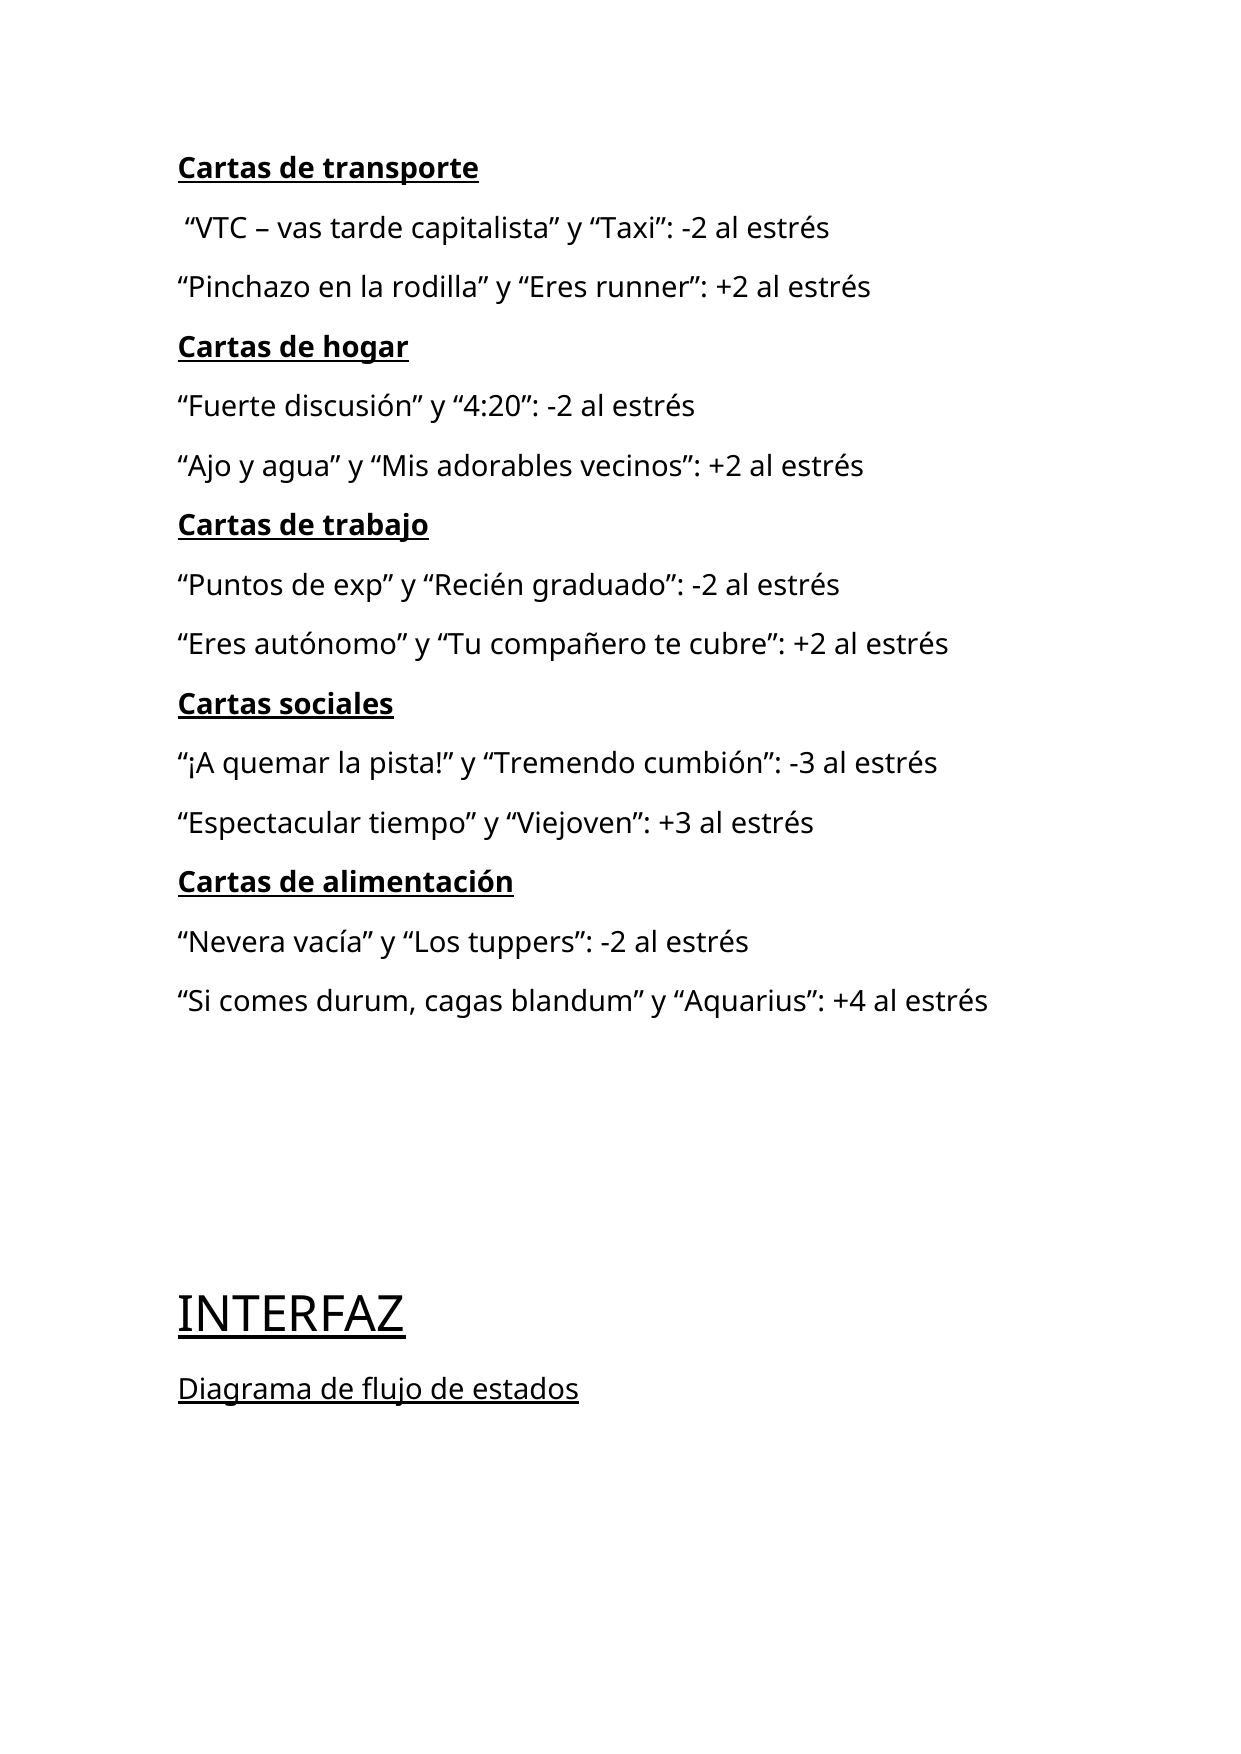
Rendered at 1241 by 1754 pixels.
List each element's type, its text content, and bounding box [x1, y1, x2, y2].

text “Fuerte discusión” y “4:20”: -2 al estrés [177, 386, 1063, 425]
text INTERFAZ [177, 1278, 1063, 1346]
text “¡A quemar la pista!” y “Tremendo cumbión”: -3 al estrés [177, 742, 1063, 782]
text “Ajo y agua” y “Mis adorables vecinos”: +2 al estrés [177, 445, 1063, 485]
text “Si comes durum, cagas blandum” y “Aquarius”: +4 al estrés [177, 980, 1063, 1020]
text Cartas sociales [177, 683, 1063, 723]
text Cartas de transporte [177, 148, 1063, 187]
text “VTC – vas tarde capitalista” y “Taxi”: -2 al estrés [177, 207, 1063, 247]
text Cartas de trabajo [177, 504, 1063, 544]
text “Eres autónomo” y “Tu compañero te cubre”: +2 al estrés [177, 623, 1063, 663]
text “Espectacular tiempo” y “Viejoven”: +3 al estrés [177, 802, 1063, 842]
text “Pinchazo en la rodilla” y “Eres runner”: +2 al estrés [177, 267, 1063, 306]
text Cartas de alimentación [177, 861, 1063, 901]
text Cartas de hogar [177, 326, 1063, 366]
text Diagrama de flujo de estados [177, 1368, 1063, 1408]
text “Nevera vacía” y “Los tuppers”: -2 al estrés [177, 921, 1063, 961]
text “Puntos de exp” y “Recién graduado”: -2 al estrés [177, 564, 1063, 604]
